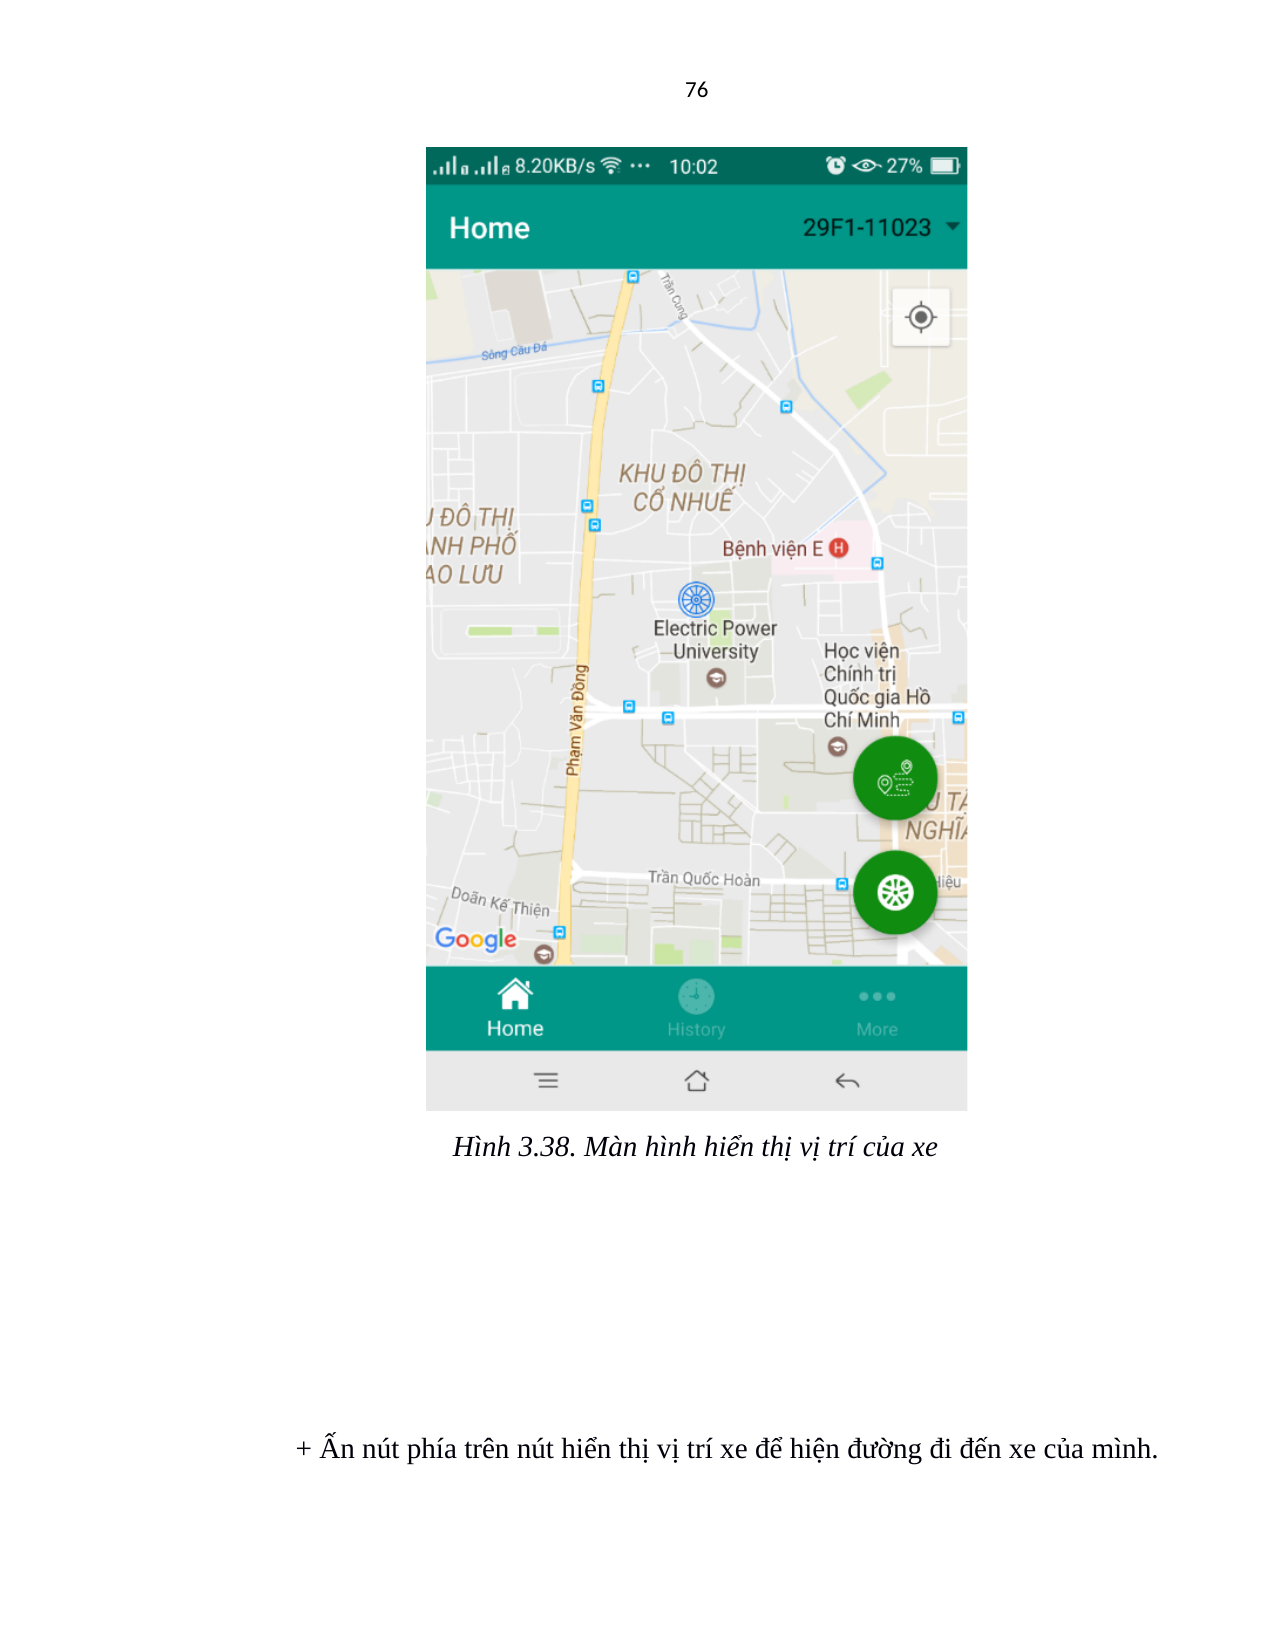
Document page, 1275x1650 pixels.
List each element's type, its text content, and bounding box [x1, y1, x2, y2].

text + Ấn nút phía trên nút hiển thị vị trí xe để hiện đường đi đến xe của mình. [207, 1431, 1186, 1464]
text Hình 3.38. Màn hình hiển thị vị trí của xe [207, 1129, 1186, 1163]
picture [426, 147, 968, 1111]
